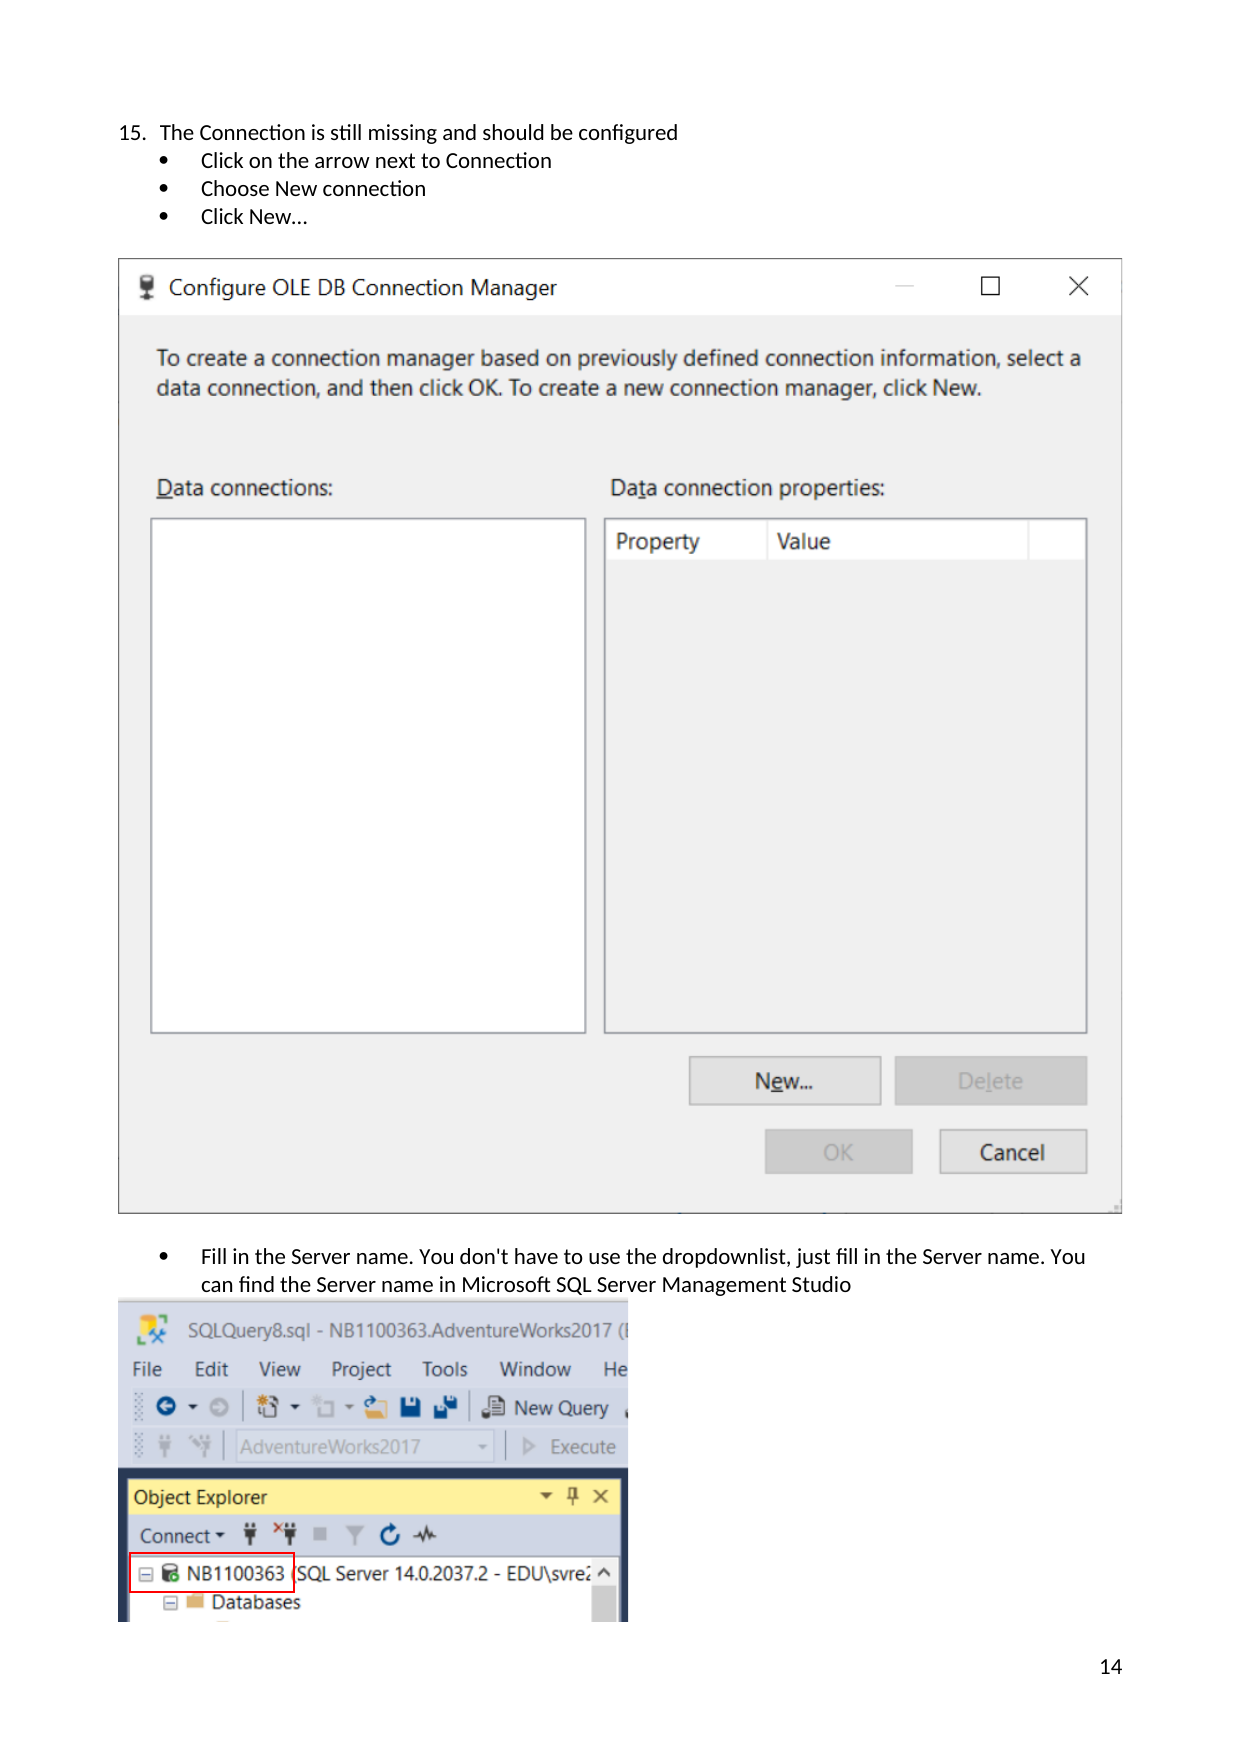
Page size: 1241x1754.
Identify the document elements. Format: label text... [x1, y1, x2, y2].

list Click New… [159, 202, 1122, 230]
list The Connection is still missing and should be configured [118, 118, 1122, 146]
list Click on the arrow next to Connection [159, 146, 1122, 174]
list Fill in the Server name. You don't have to use the dropdownlist, just fill in the Server name. You can find the Server name in Microsoft SQL Server Management Studio [159, 1242, 1122, 1298]
picture [118, 1297, 629, 1622]
picture [118, 258, 1123, 1214]
list Choose New connection [159, 174, 1122, 202]
